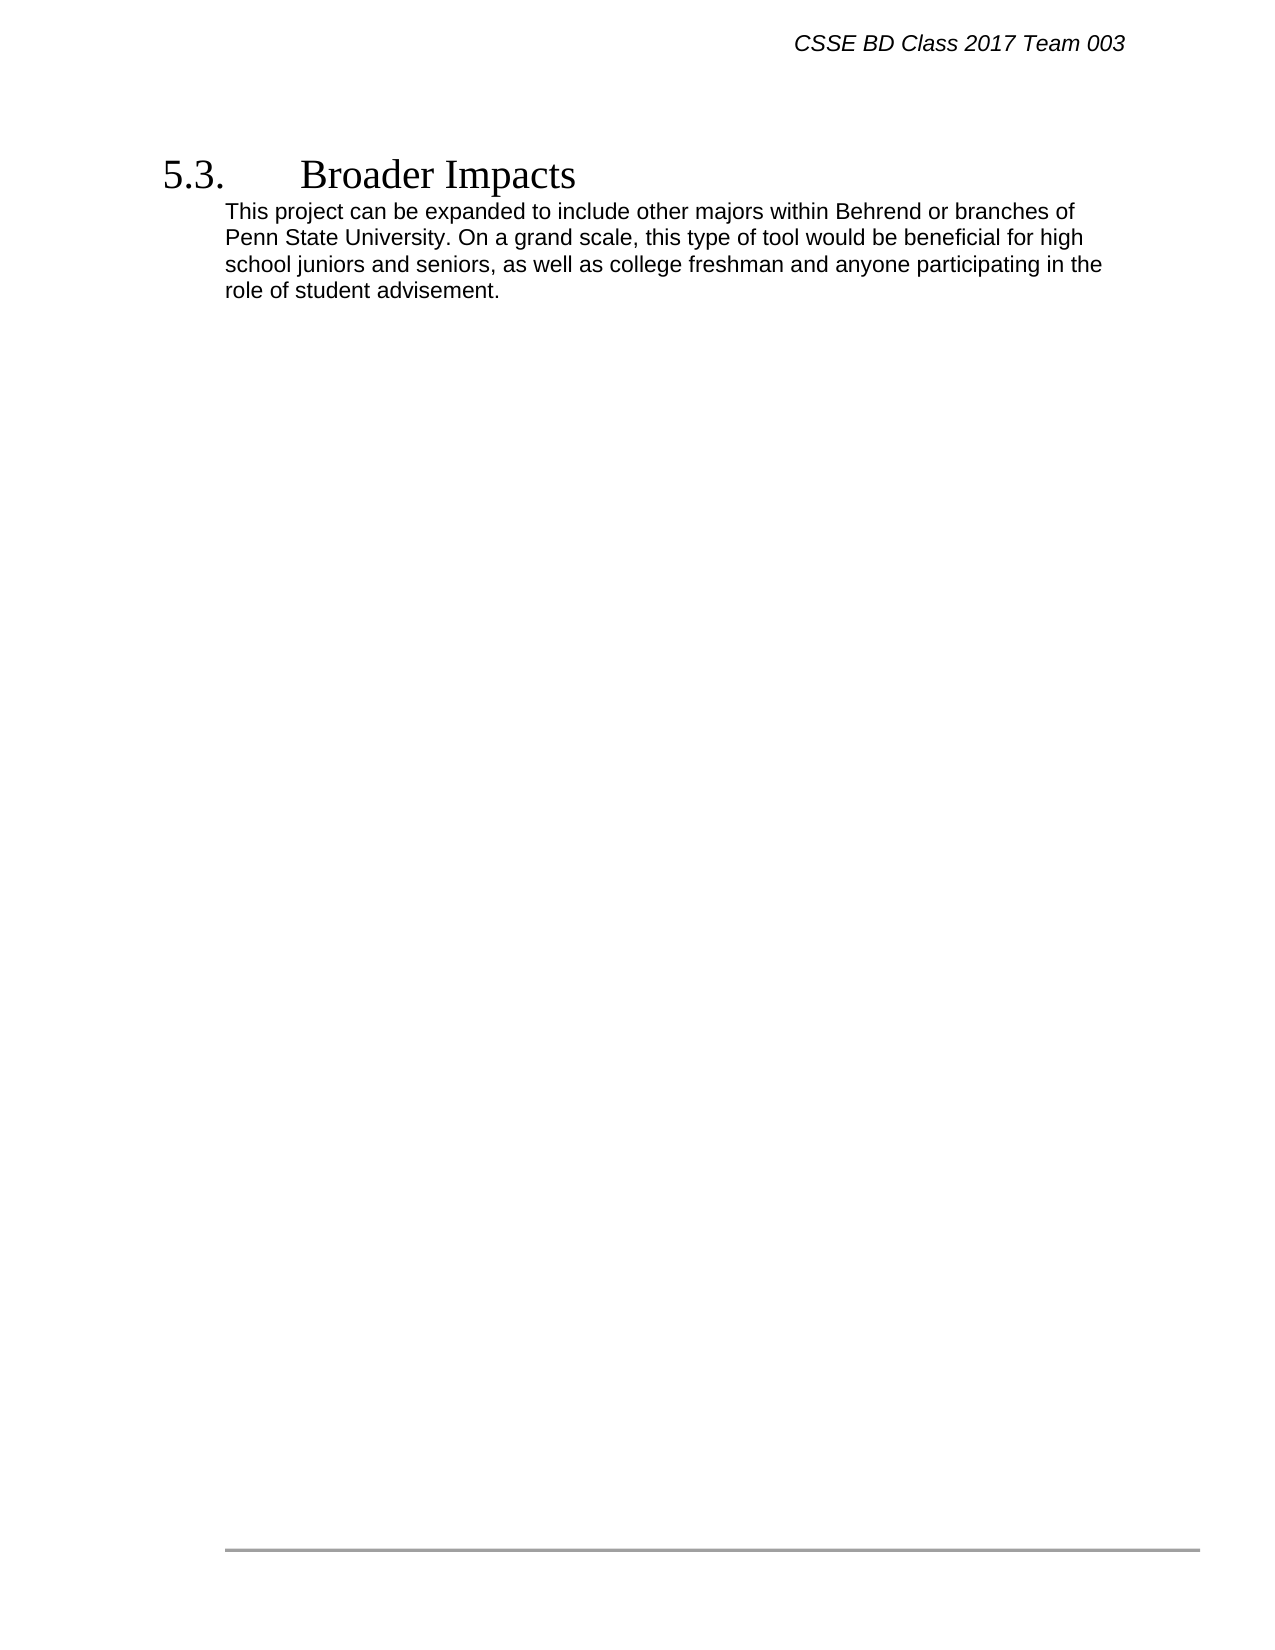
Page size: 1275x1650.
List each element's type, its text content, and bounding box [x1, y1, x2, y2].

text This project can be expanded to include other majors within Behrend or branches of Penn State University. On a grand scale, this type of tool would be beneficial for high school juniors and seniors, as well as college freshman and anyone participating in the role of student advisement. [225, 198, 1125, 303]
subtitle Broader Impacts [225, 150, 1125, 198]
